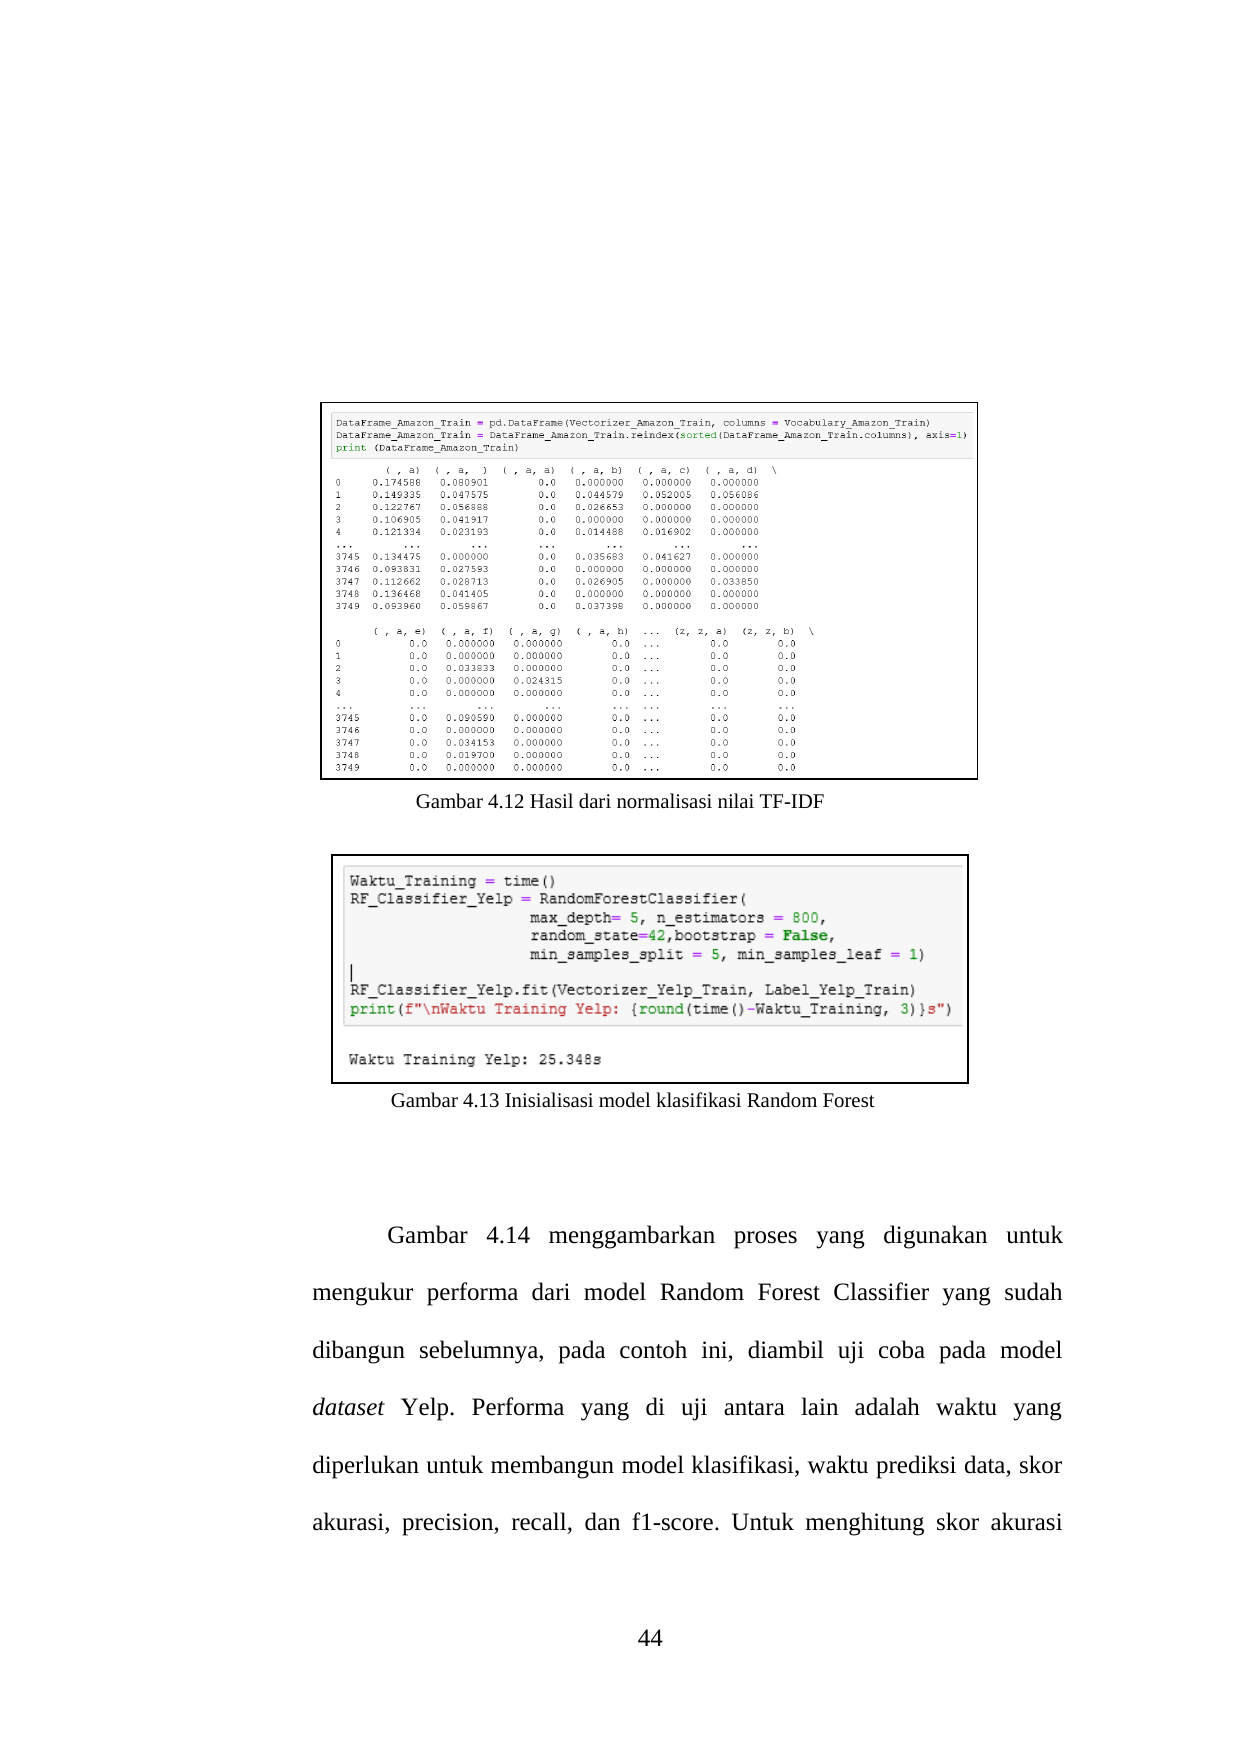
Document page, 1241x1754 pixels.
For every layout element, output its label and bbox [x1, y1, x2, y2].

picture [327, 409, 974, 778]
text [312, 1220, 1063, 1536]
picture [337, 863, 963, 1072]
